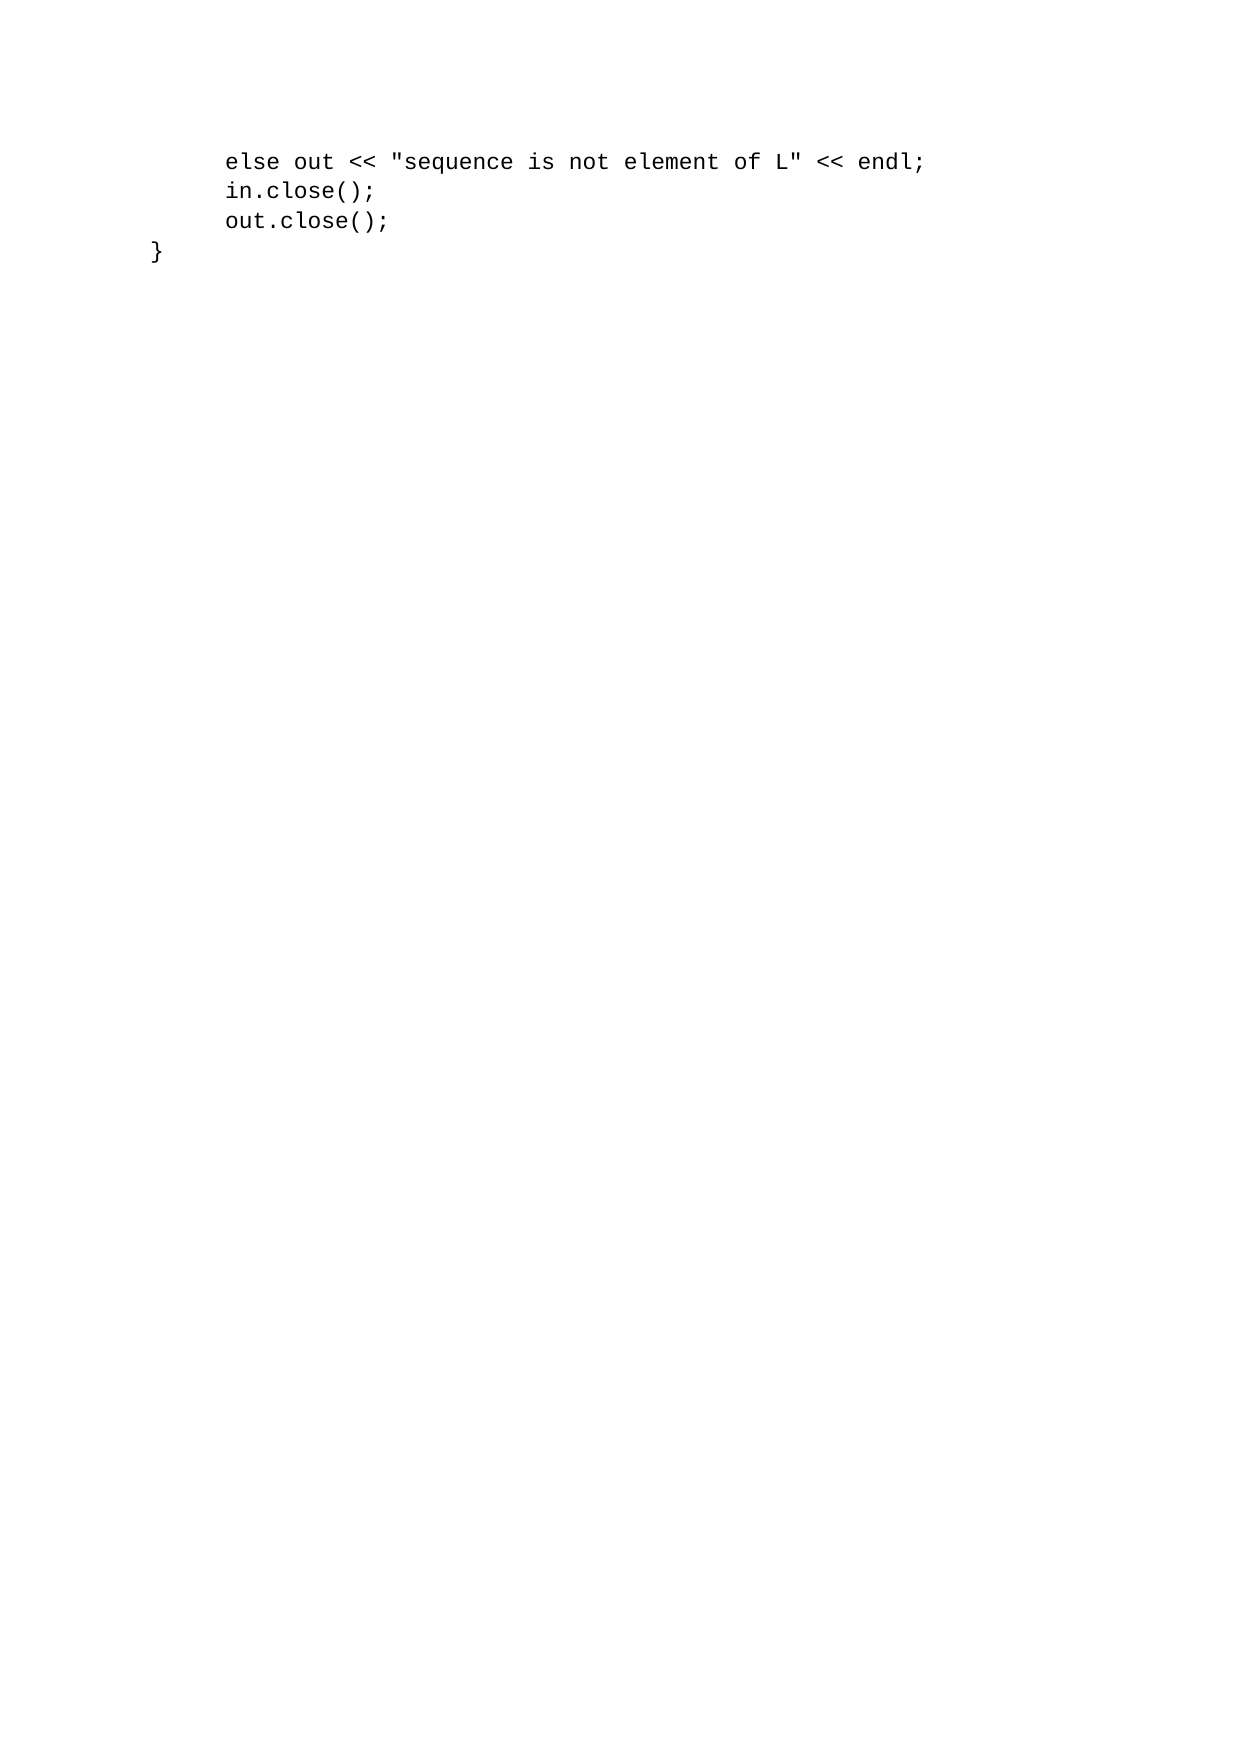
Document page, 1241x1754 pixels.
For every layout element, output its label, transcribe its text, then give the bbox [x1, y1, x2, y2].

text out.close(); [150, 209, 1090, 236]
text } [150, 239, 1090, 265]
text else out << "sequence is not element of L" << endl; [150, 150, 1090, 176]
text in.close(); [150, 180, 1090, 206]
